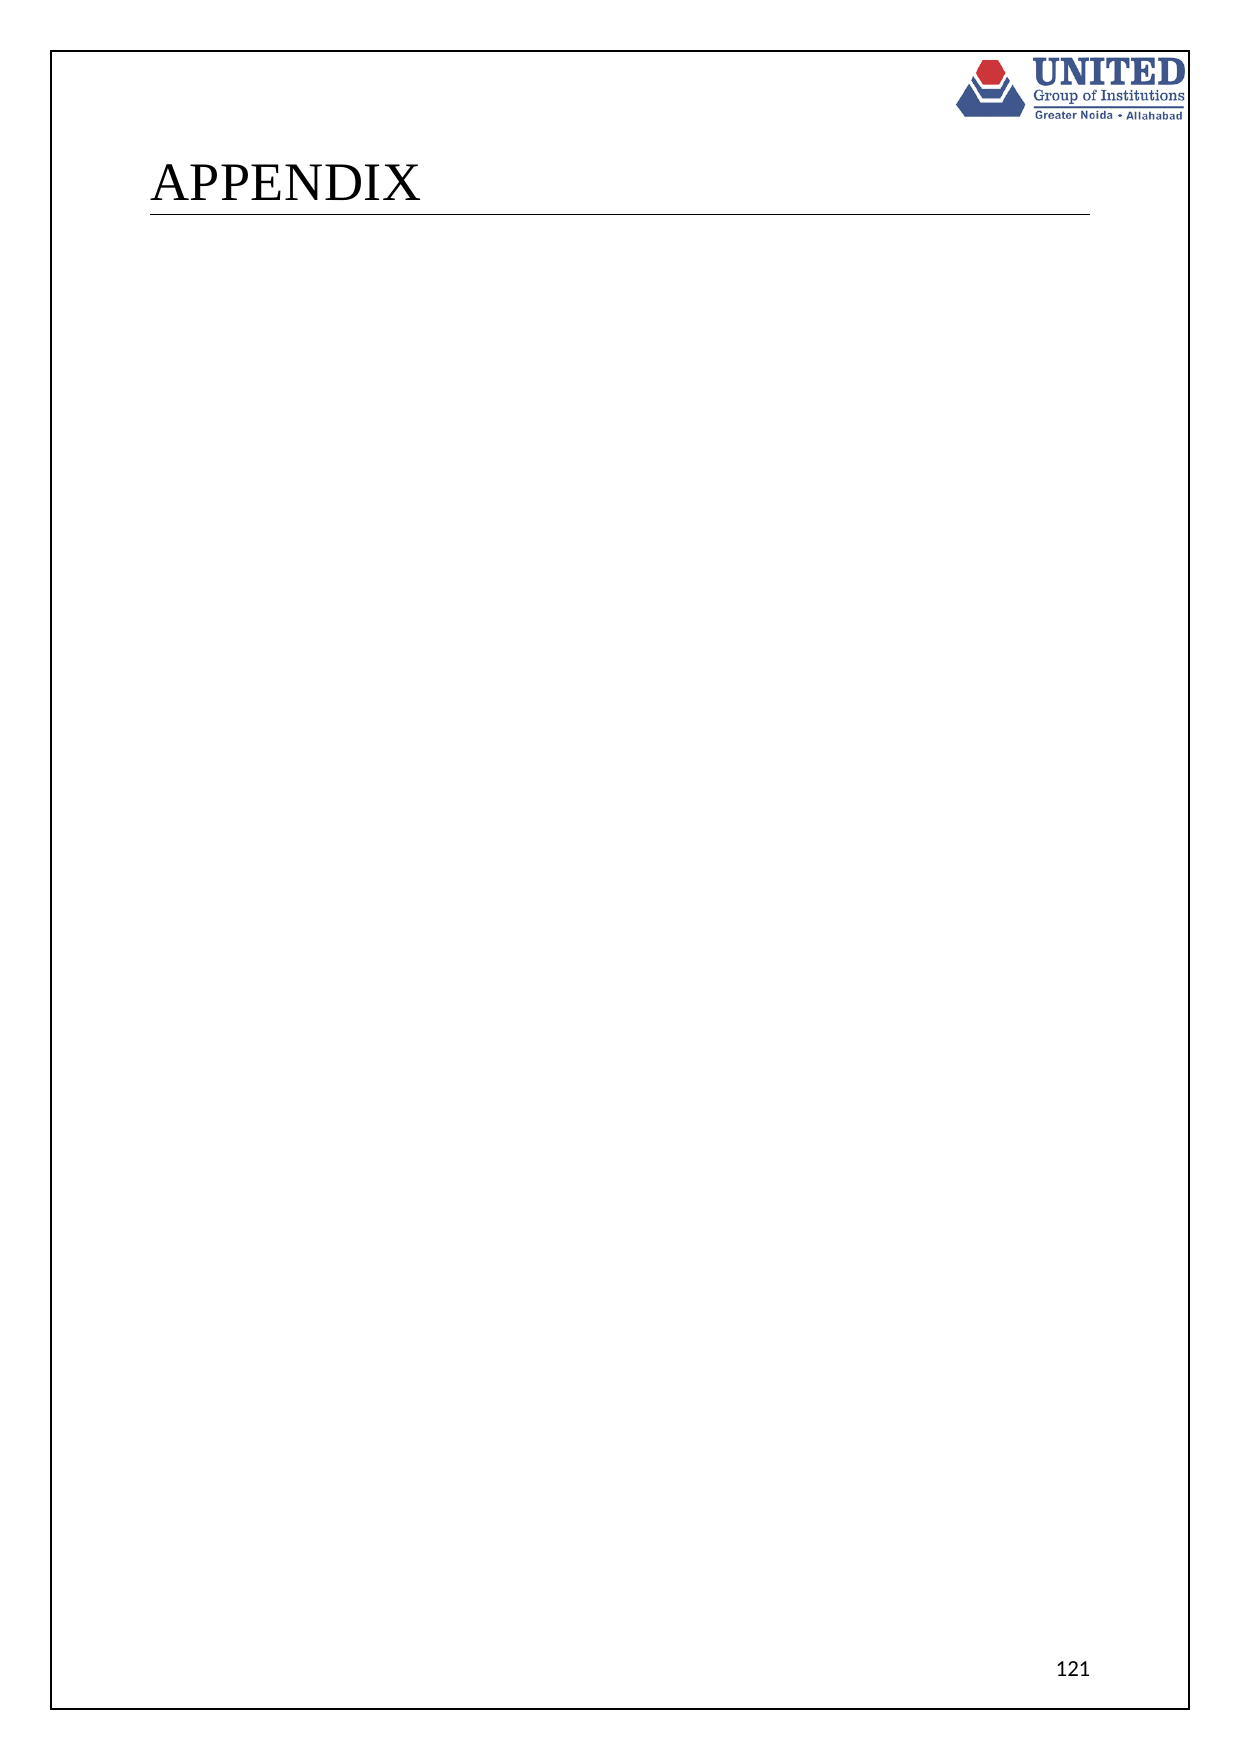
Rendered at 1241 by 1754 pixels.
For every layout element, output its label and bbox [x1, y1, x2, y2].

picture [952, 53, 1186, 124]
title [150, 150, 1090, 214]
